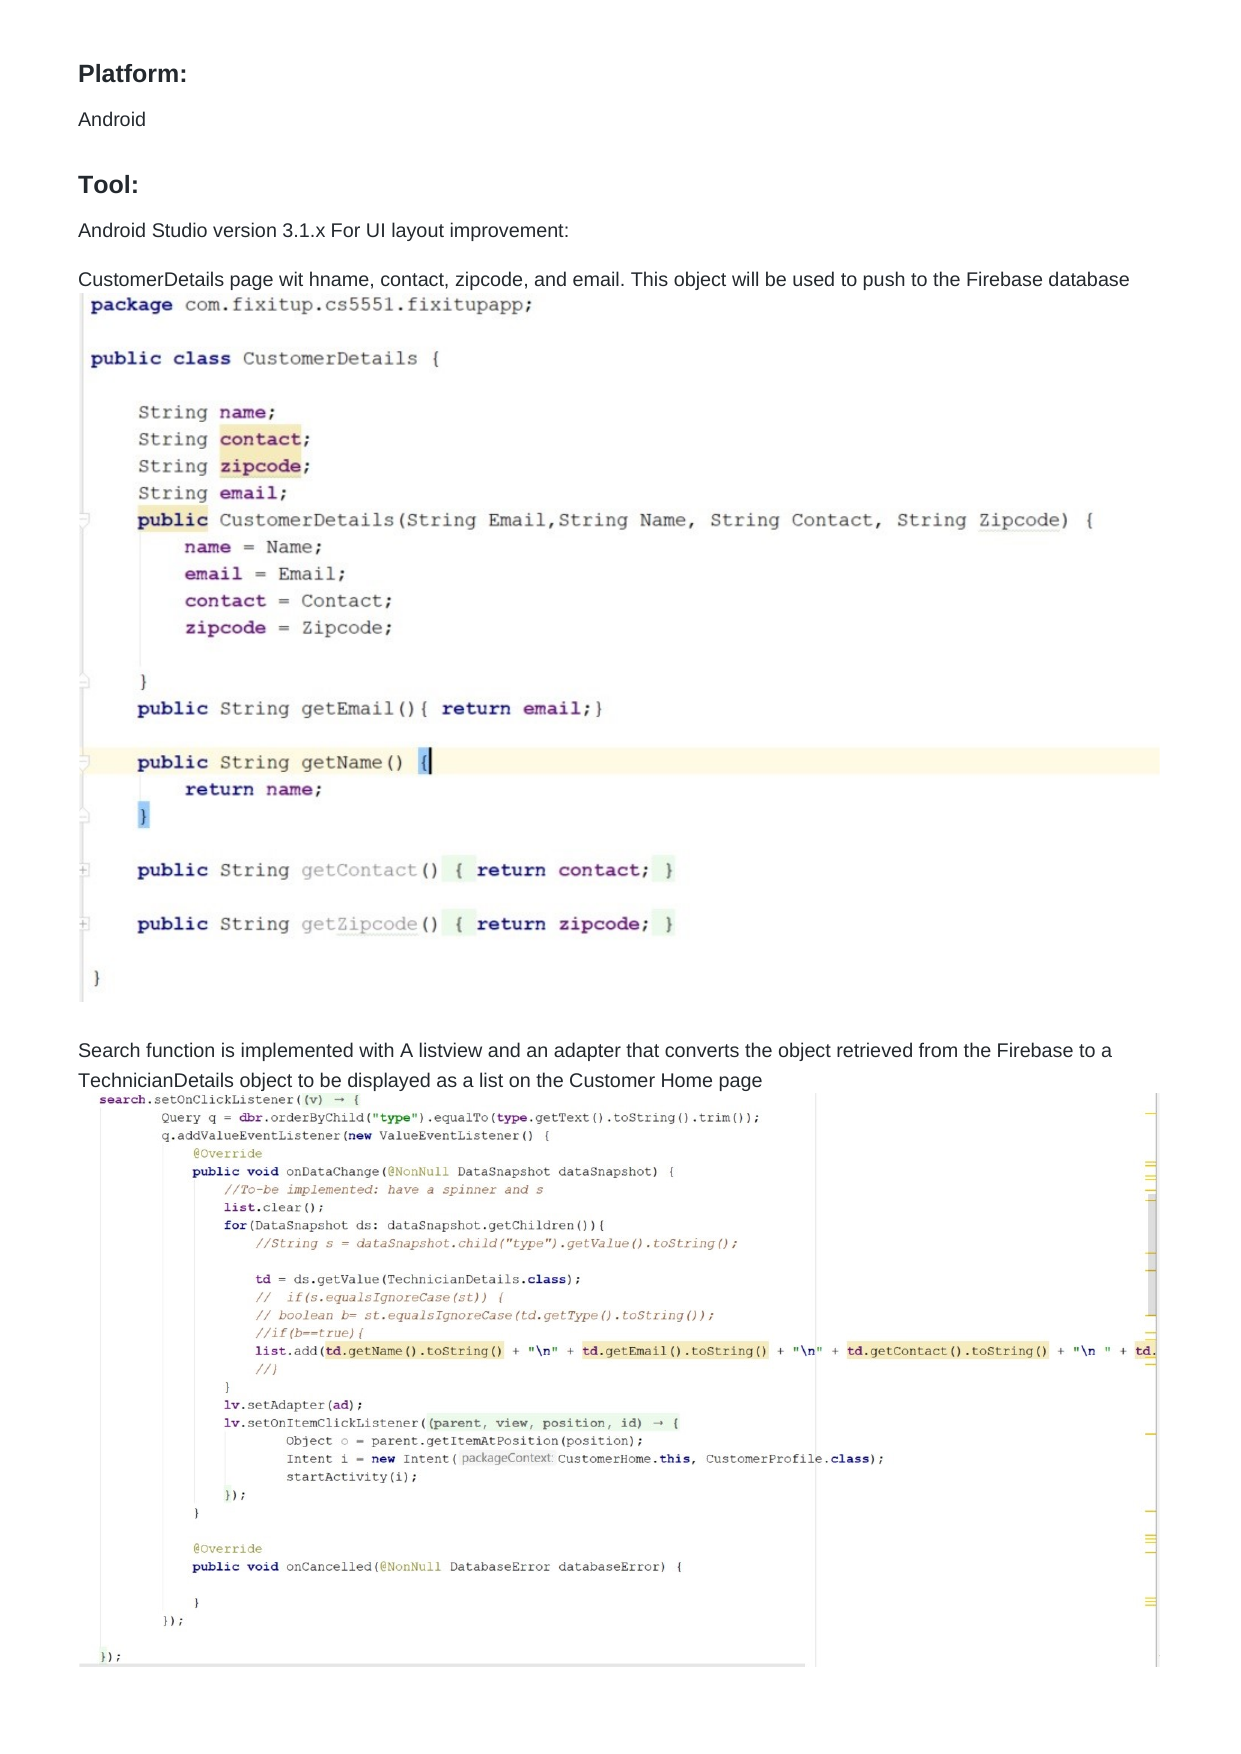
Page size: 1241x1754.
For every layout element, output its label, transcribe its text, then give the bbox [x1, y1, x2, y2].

text CustomerDetails page wit hname, contact, zipcode, and email. This object will be used to push to the Firebase database [78, 268, 1150, 291]
text Android [78, 108, 1150, 131]
text Search function is implemented with A listview and an adapter that converts the object retrieved from the Firebase to a [78, 1039, 1150, 1062]
text Platform: [78, 59, 1156, 88]
text TechnicianDetails object to be displayed as a list on the Customer Home page [78, 1069, 1150, 1092]
text Android Studio version 3.1.x For UI layout improvement: [78, 219, 1150, 242]
picture [79, 1093, 1160, 1667]
text Tool: [78, 170, 1156, 199]
picture [79, 293, 1160, 1002]
